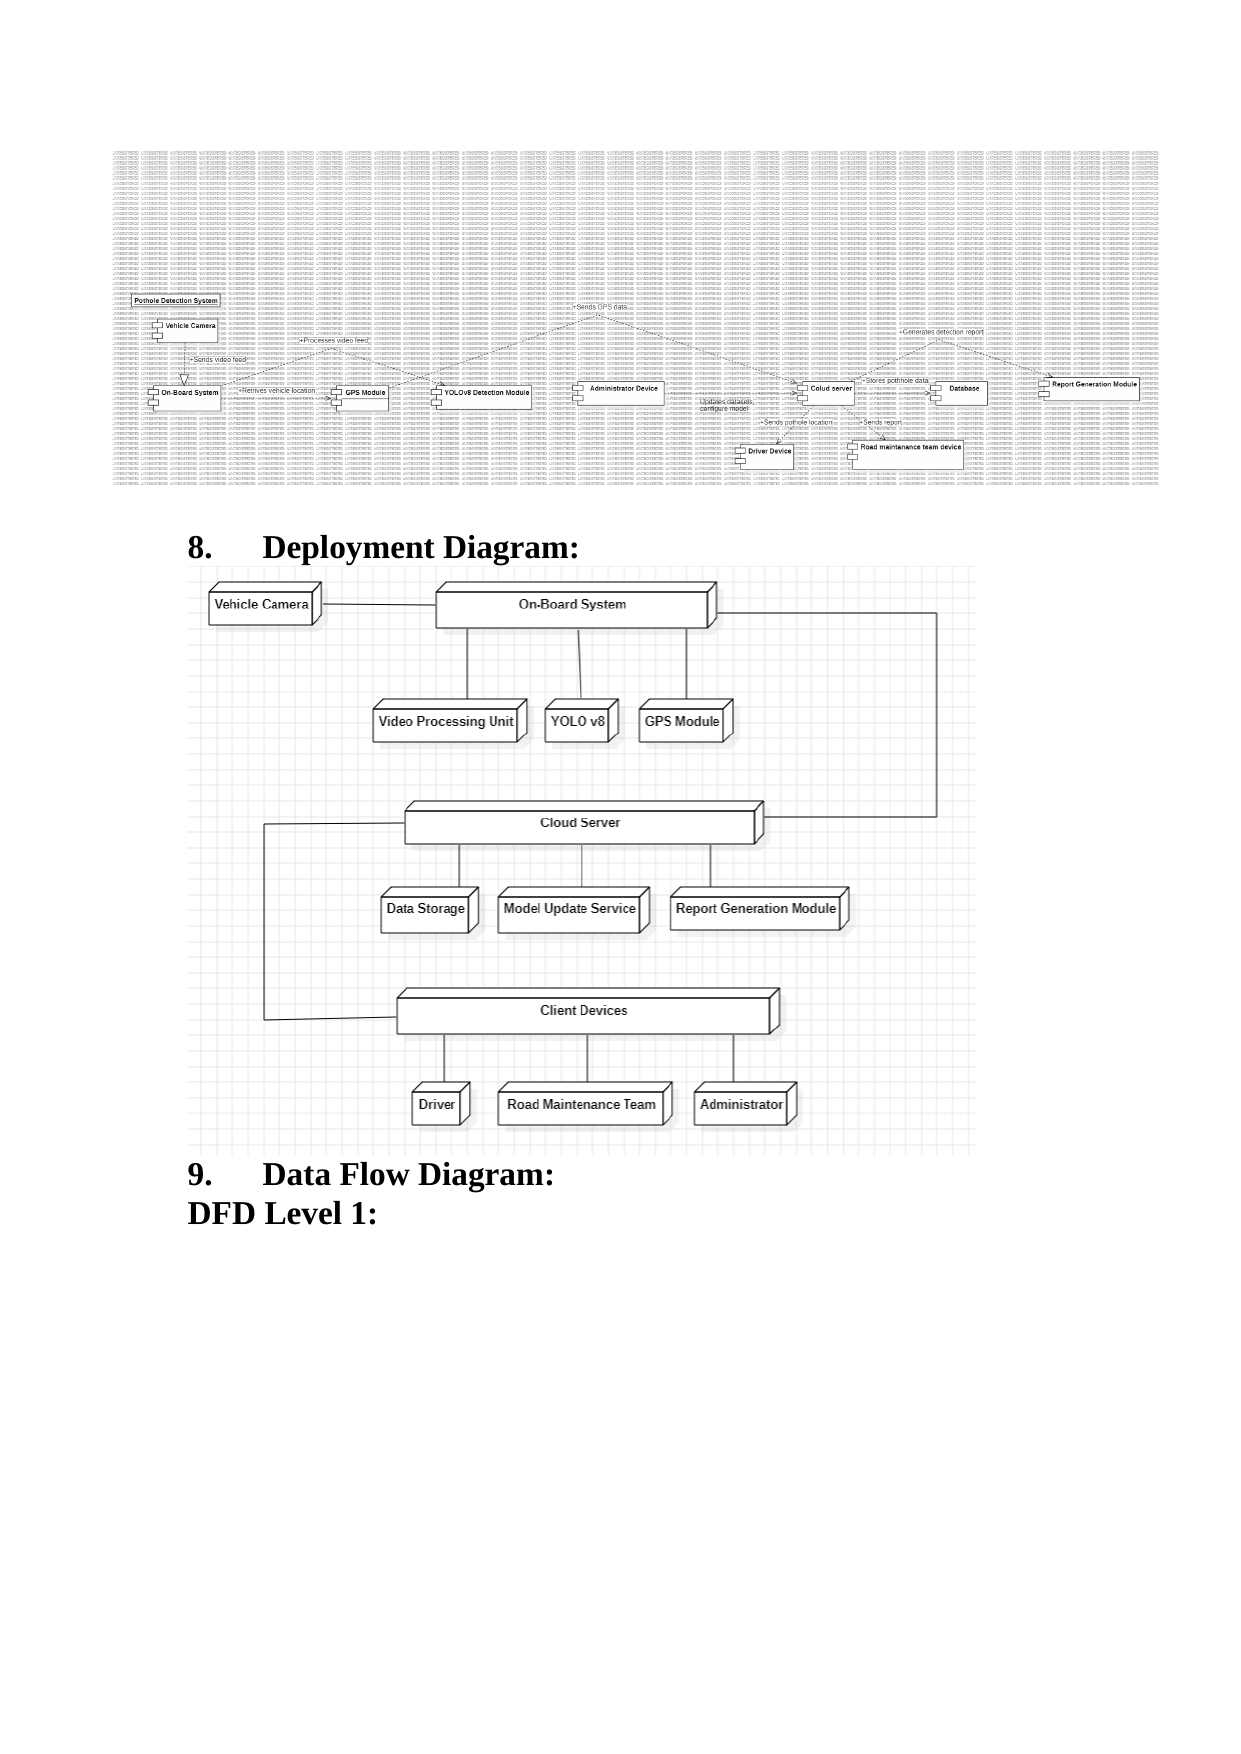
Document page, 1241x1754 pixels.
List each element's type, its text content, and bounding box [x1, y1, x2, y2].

list Data Flow Diagram: [112, 1155, 1128, 1193]
list Deployment Diagram: [112, 528, 1128, 566]
picture [112, 150, 1159, 490]
picture [187, 566, 977, 1155]
text DFD Level 1: [187, 1193, 1128, 1231]
